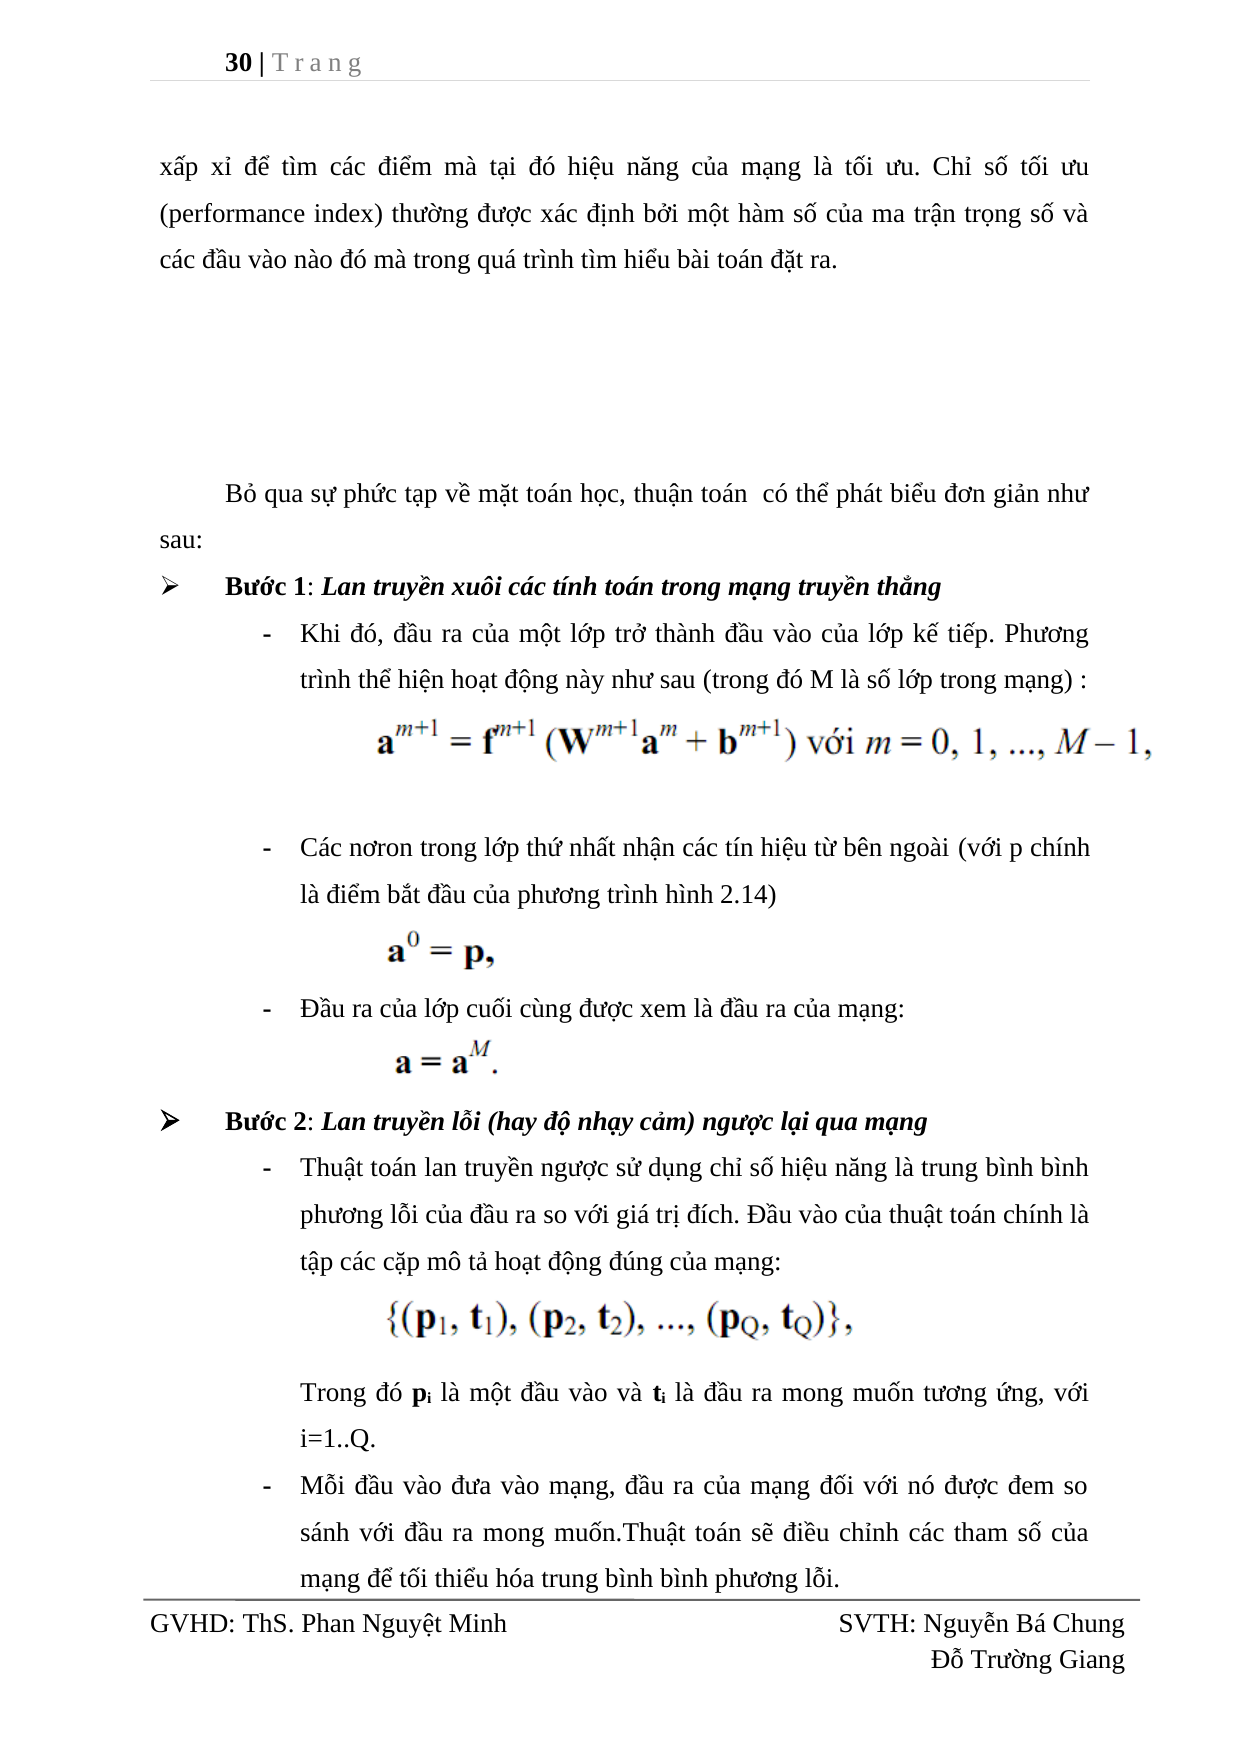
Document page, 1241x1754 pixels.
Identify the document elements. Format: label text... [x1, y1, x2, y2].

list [159, 150, 1090, 274]
picture [375, 1291, 861, 1361]
list Các nơron trong lớp thứ nhất nhận các tín hiệu từ bên ngoài (với p chính là điểm bắt đầu của phương trình hình 2.14) [262, 831, 1090, 909]
picture [375, 710, 1157, 769]
list Bước 1: Lan truyền xuôi các tính toán trong mạng truyền thẳng [159, 570, 1090, 601]
list Khi đó, đầu ra của một lớp trở thành đầu vào của lớp kế tiếp. Phương trình thể hiện hoạt động này như sau (trong đó M là số lớp trong mạng) : [262, 617, 1090, 695]
list Đầu ra của lớp cuối cùng được xem là đầu ra của mạng: [262, 992, 1090, 1023]
list Mỗi đầu vào đưa vào mạng, đầu ra của mạng đối với nó được đem so sánh với đầu ra mong muốn.Thuật toán sẽ điều chỉnh các tham số của mạng để tối thiểu hóa trung bình bình phương lỗi. [262, 1469, 1090, 1593]
picture [375, 924, 501, 977]
list Bỏ qua sự phức tạp về mặt toán học, thuận toán có thể phát biểu đơn giản như sau: [159, 477, 1090, 554]
list Trong đó pi là một đầu vào và ti là đầu ra mong muốn tương ứng, với i=1..Q. [300, 1376, 1090, 1453]
picture [384, 1038, 501, 1089]
list Bước 2: Lan truyền lỗi (hay độ nhạy cảm) ngược lại qua mạng [159, 1104, 1090, 1136]
list Thuật toán lan truyền ngược sử dụng chỉ số hiệu năng là trung bình bình phương lỗi của đầu ra so với giá trị đích. Đầu vào của thuật toán chính là tập các cặp mô tả hoạt động đúng của mạng: [262, 1151, 1090, 1276]
